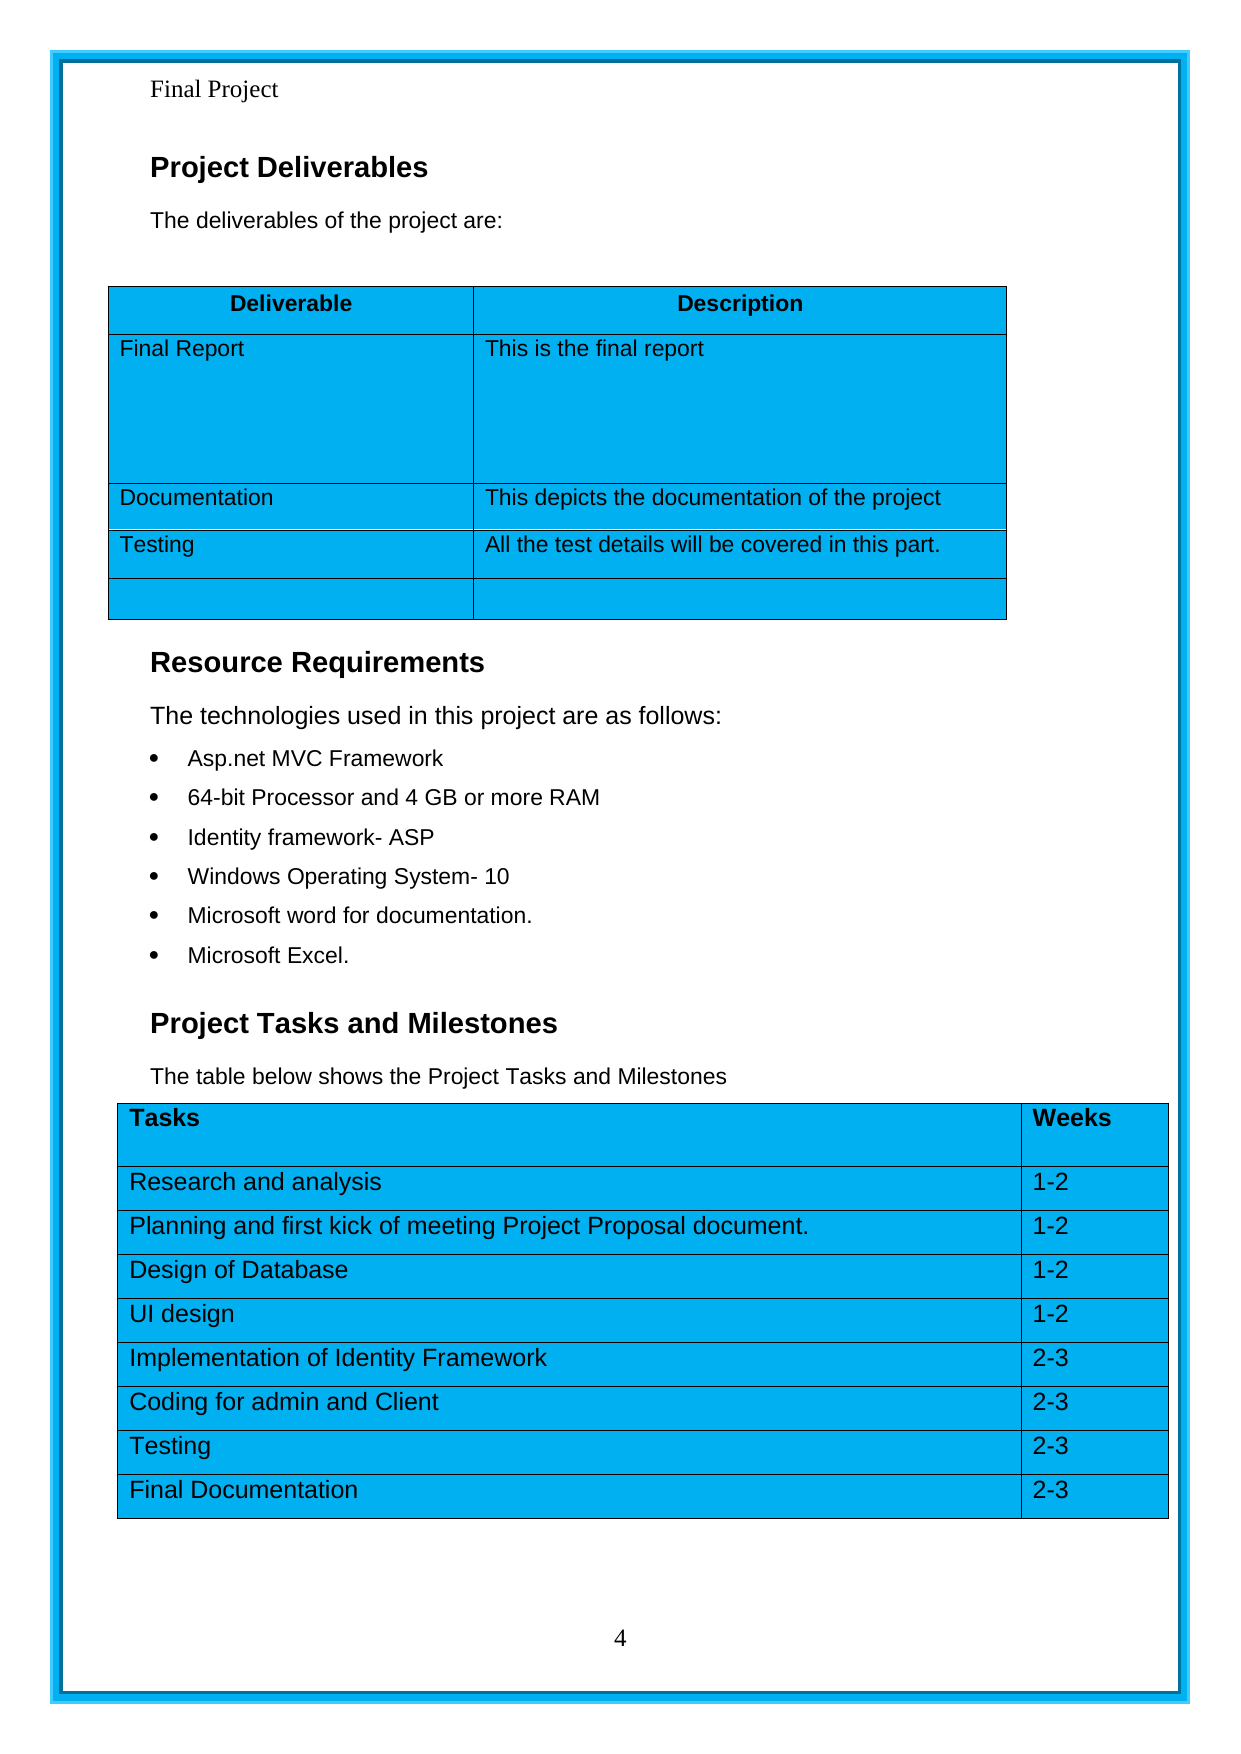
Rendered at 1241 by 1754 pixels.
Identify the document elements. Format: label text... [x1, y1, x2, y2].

table_cell All the test details will be covered in this part. [474, 531, 1006, 578]
table_cell Final Report [109, 335, 473, 483]
text The table below shows the Project Tasks and Milestones [150, 1063, 1090, 1089]
list Windows Operating System- 10 [150, 863, 1090, 889]
list Identity framework- ASP [150, 823, 1090, 850]
list Microsoft word for documentation. [150, 902, 1090, 929]
table_cell Documentation [109, 484, 473, 529]
subtitle Resource Requirements [150, 645, 1090, 678]
table_header Deliverable [109, 287, 473, 334]
table_cell Implementation of Identity Framework [118, 1343, 1021, 1386]
subtitle Project Deliverables [150, 150, 1090, 183]
table_cell 2-3 [1022, 1431, 1168, 1474]
table_cell Testing [118, 1431, 1021, 1474]
table_header Description [474, 287, 1006, 334]
table_cell UI design [118, 1299, 1021, 1342]
table_cell [474, 579, 1006, 619]
table_cell 1-2 [1022, 1167, 1168, 1210]
table_cell Final Documentation [118, 1475, 1021, 1518]
subtitle Project Tasks and Milestones [150, 1006, 1090, 1040]
list Asp.net MVC Framework [150, 744, 1090, 771]
text The technologies used in this project are as follows: [150, 701, 1090, 730]
table_cell Design of Database [118, 1255, 1021, 1298]
table_cell Testing [109, 531, 473, 578]
text The deliverables of the project are: [150, 207, 1090, 233]
table_cell [109, 579, 473, 619]
table_cell 2-3 [1022, 1343, 1168, 1386]
table_cell Research and analysis [118, 1167, 1021, 1210]
table_cell 2-3 [1022, 1475, 1168, 1518]
table_header Tasks [118, 1104, 1021, 1166]
table_cell This is the final report [474, 335, 1006, 483]
table_header Weeks [1022, 1104, 1168, 1166]
list 64-bit Processor and 4 GB or more RAM [150, 784, 1090, 810]
table_cell 1-2 [1022, 1299, 1168, 1342]
table_cell 1-2 [1022, 1255, 1168, 1298]
table_cell 2-3 [1022, 1387, 1168, 1430]
table_cell Coding for admin and Client [118, 1387, 1021, 1430]
table_cell Planning and first kick of meeting Project Proposal document. [118, 1211, 1021, 1254]
table_cell This depicts the documentation of the project [474, 484, 1006, 529]
table_cell 1-2 [1022, 1211, 1168, 1254]
list Microsoft Excel. [150, 942, 1090, 968]
